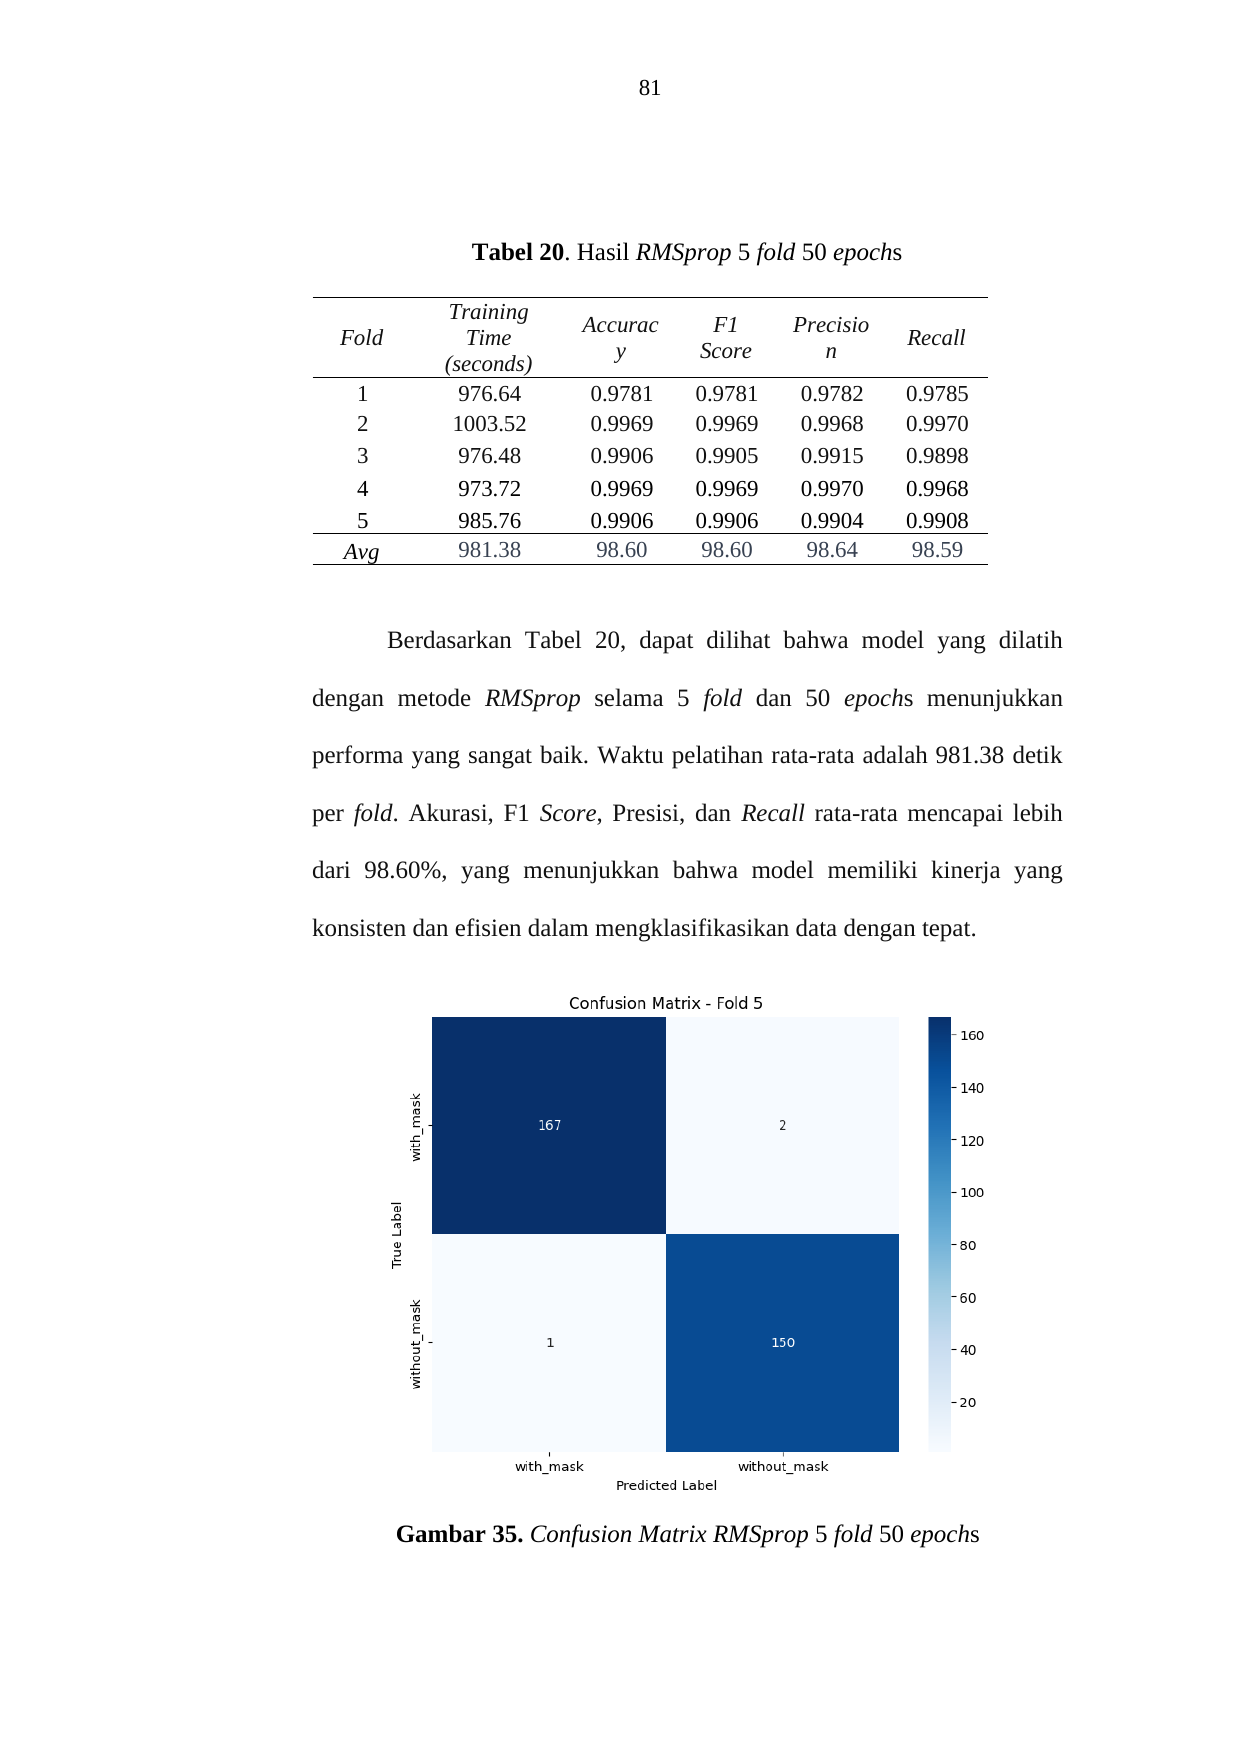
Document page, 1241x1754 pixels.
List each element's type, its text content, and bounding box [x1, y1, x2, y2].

table_cell 98.59 [887, 534, 987, 564]
table_cell 0.9782 [777, 378, 887, 408]
table_cell 0.9908 [887, 502, 987, 533]
table_cell 5 [313, 502, 412, 533]
table_cell 0.9906 [567, 439, 677, 471]
table_cell 98.60 [567, 534, 677, 564]
table_header Accuracy [567, 298, 677, 377]
table_header Training Time (seconds) [413, 298, 567, 377]
table_cell 1003.52 [413, 408, 567, 439]
table_cell 1 [313, 378, 412, 408]
table_cell 0.9969 [567, 471, 677, 502]
picture [382, 986, 993, 1501]
table_cell 0.9968 [777, 408, 887, 439]
table_cell 0.9970 [777, 471, 887, 502]
table_cell 2 [313, 408, 412, 439]
table_header Recall [887, 298, 987, 377]
table_cell 973.72 [413, 471, 567, 502]
text Gambar 35. Confusion Matrix RMSprop 5 fold 50 epochs [312, 1519, 1063, 1548]
table_header F1 Score [677, 298, 777, 377]
table_header Precision [777, 298, 887, 377]
text Berdasarkan Tabel 20, dapat dilihat bahwa model yang dilatih dengan metode RMSprop selama 5 fold dan 50 epochs menunjukkan performa yang sangat baik. Waktu pelatihan rata-rata adalah 981.38 detik per fold. Akurasi, F1 Score, Presisi, dan Recall rata-rata mencapai lebih dari 98.60%, yang menunjukkan bahwa model memiliki kinerja yang konsisten dan efisien dalam mengklasifikasikan data dengan tepat. [312, 625, 1063, 941]
table_cell 981.38 [413, 534, 567, 564]
table_cell 0.9968 [887, 471, 987, 502]
table_header Fold [313, 298, 412, 377]
table_cell 0.9785 [887, 378, 987, 408]
table_cell 98.64 [777, 534, 887, 564]
table_cell 976.48 [413, 439, 567, 471]
table_cell 0.9969 [677, 408, 777, 439]
table_cell 0.9969 [567, 408, 677, 439]
table_cell 0.9898 [887, 439, 987, 471]
table_cell 0.9970 [887, 408, 987, 439]
table_cell 0.9906 [677, 502, 777, 533]
table_cell 98.60 [677, 534, 777, 564]
table_cell 3 [313, 439, 412, 471]
table_cell Avg [313, 534, 412, 564]
table_cell 0.9905 [677, 439, 777, 471]
table_cell 0.9906 [567, 502, 677, 533]
text Tabel 20. Hasil RMSprop 5 fold 50 epochs [311, 237, 1063, 266]
table_cell 0.9904 [777, 502, 887, 533]
table_cell 0.9781 [677, 378, 777, 408]
table_cell 0.9915 [777, 439, 887, 471]
table_cell 976.64 [413, 378, 567, 408]
table_cell 985.76 [413, 502, 567, 533]
table_cell 0.9969 [677, 471, 777, 502]
table_cell 0.9781 [567, 378, 677, 408]
table_cell 4 [313, 471, 412, 502]
